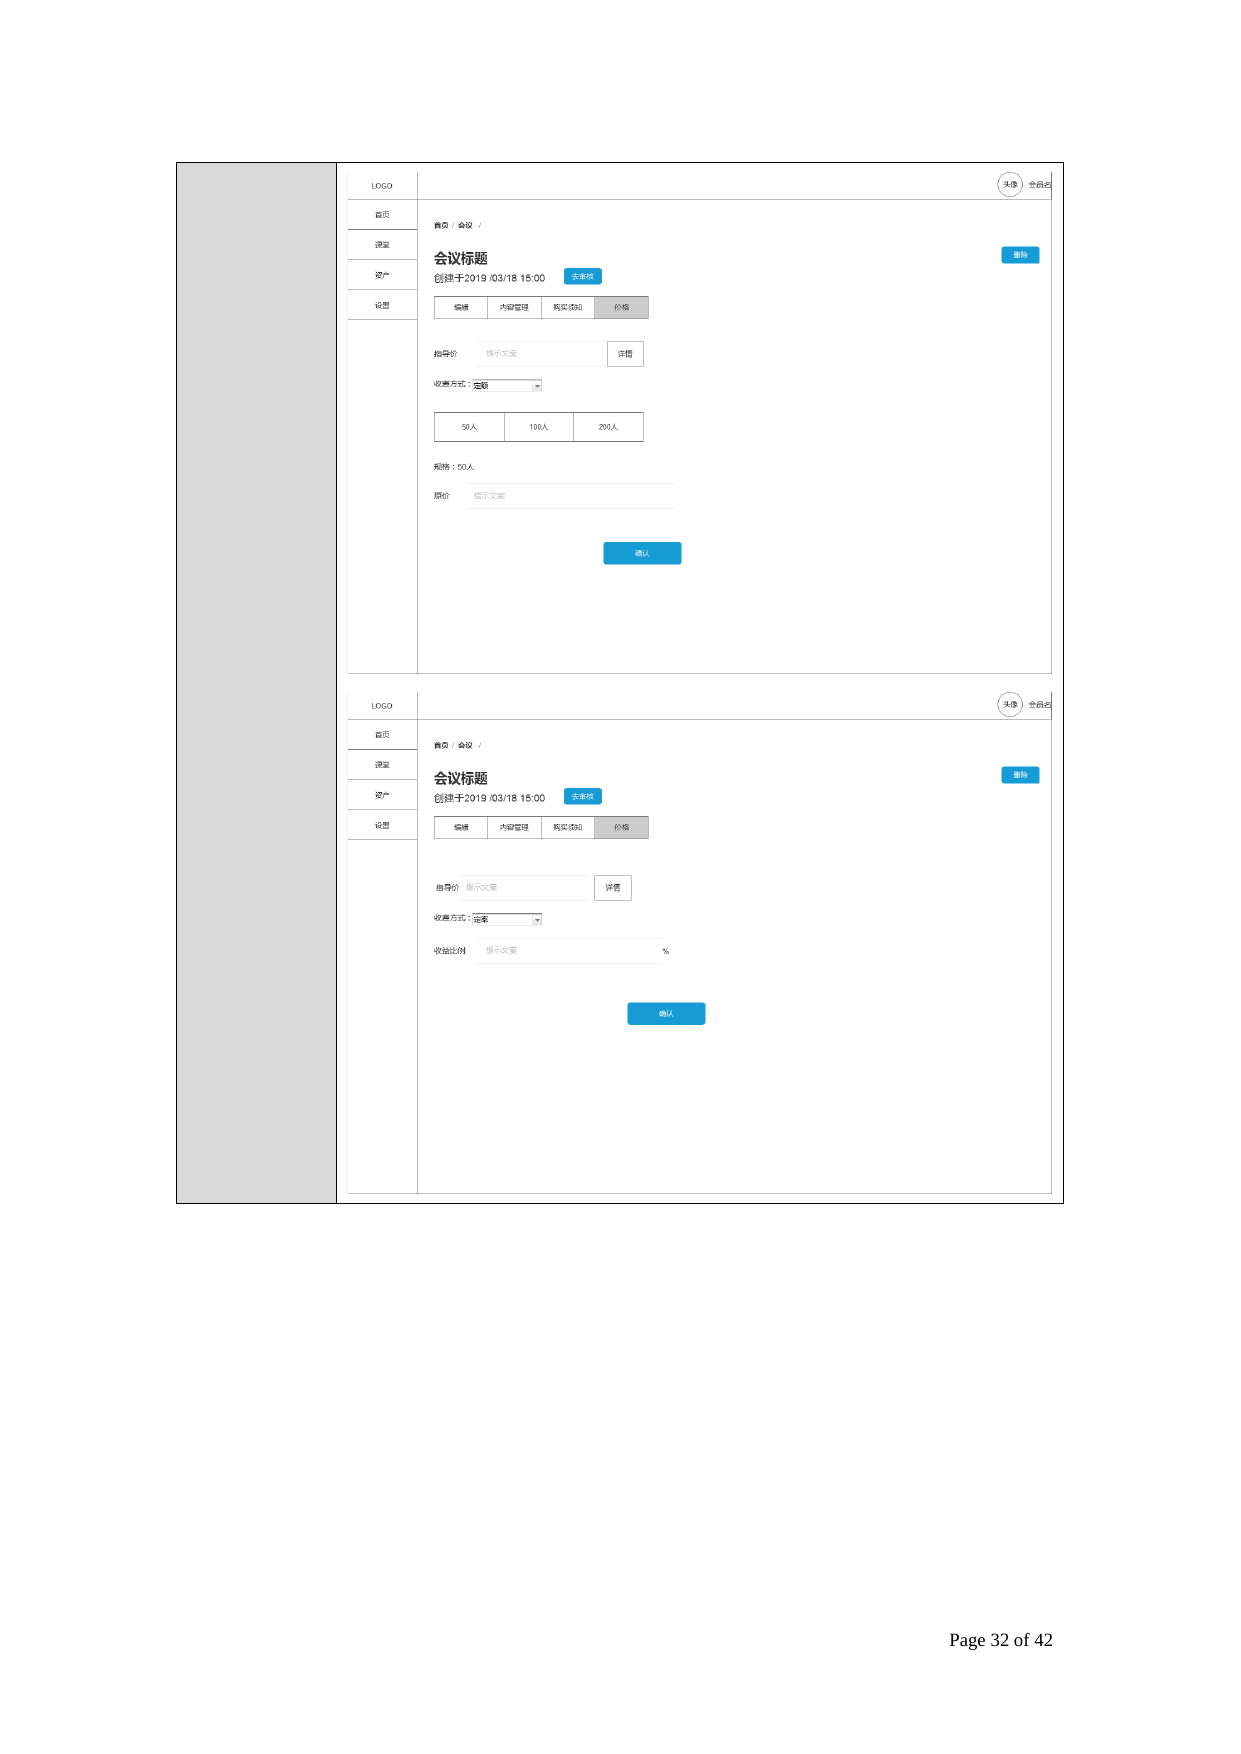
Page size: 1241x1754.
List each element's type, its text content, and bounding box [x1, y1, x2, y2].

table_cell 处理流程 [177, 163, 336, 1203]
picture [347, 692, 1052, 1194]
picture [347, 172, 1052, 674]
table_cell 按照每个会议一个卡片的方式展示， 卡片上的内容为图片、名称、是否上架、是否审核通过、发布时间。 卡片上的图片以封面为主；若没设置封面则按照内容为主，若只有一张就选择该张，若有多张，则显示顺次的第一张图片；若无图，则显示默认图片。 若此会议审批不通过，将消息推送给运营商，并且在列表中显示为“未上架”。并且会信息提示用户，并告知原因。 1、会议列表展示 会议类型分为3种，图文、音频图文、视频图文。 内容管理，图文文件的编辑以及音频视频上传 在上传时，图文会议：只能在线编辑富文本文本框 图文音频会议:可以上传音频和在线编辑富文本文本框 图文视频会议:可以上传视频和在线编辑富文本文本框 添加课件的时候可以上传音频和视频，图文则使用富文本的形式在线编辑，在添加课时的时候，可以添加图文、音频、视频、图文音频、图文视频五种方式。（一个课件含有2个文件） 3、购买的注意事项 [337, 163, 1063, 1203]
